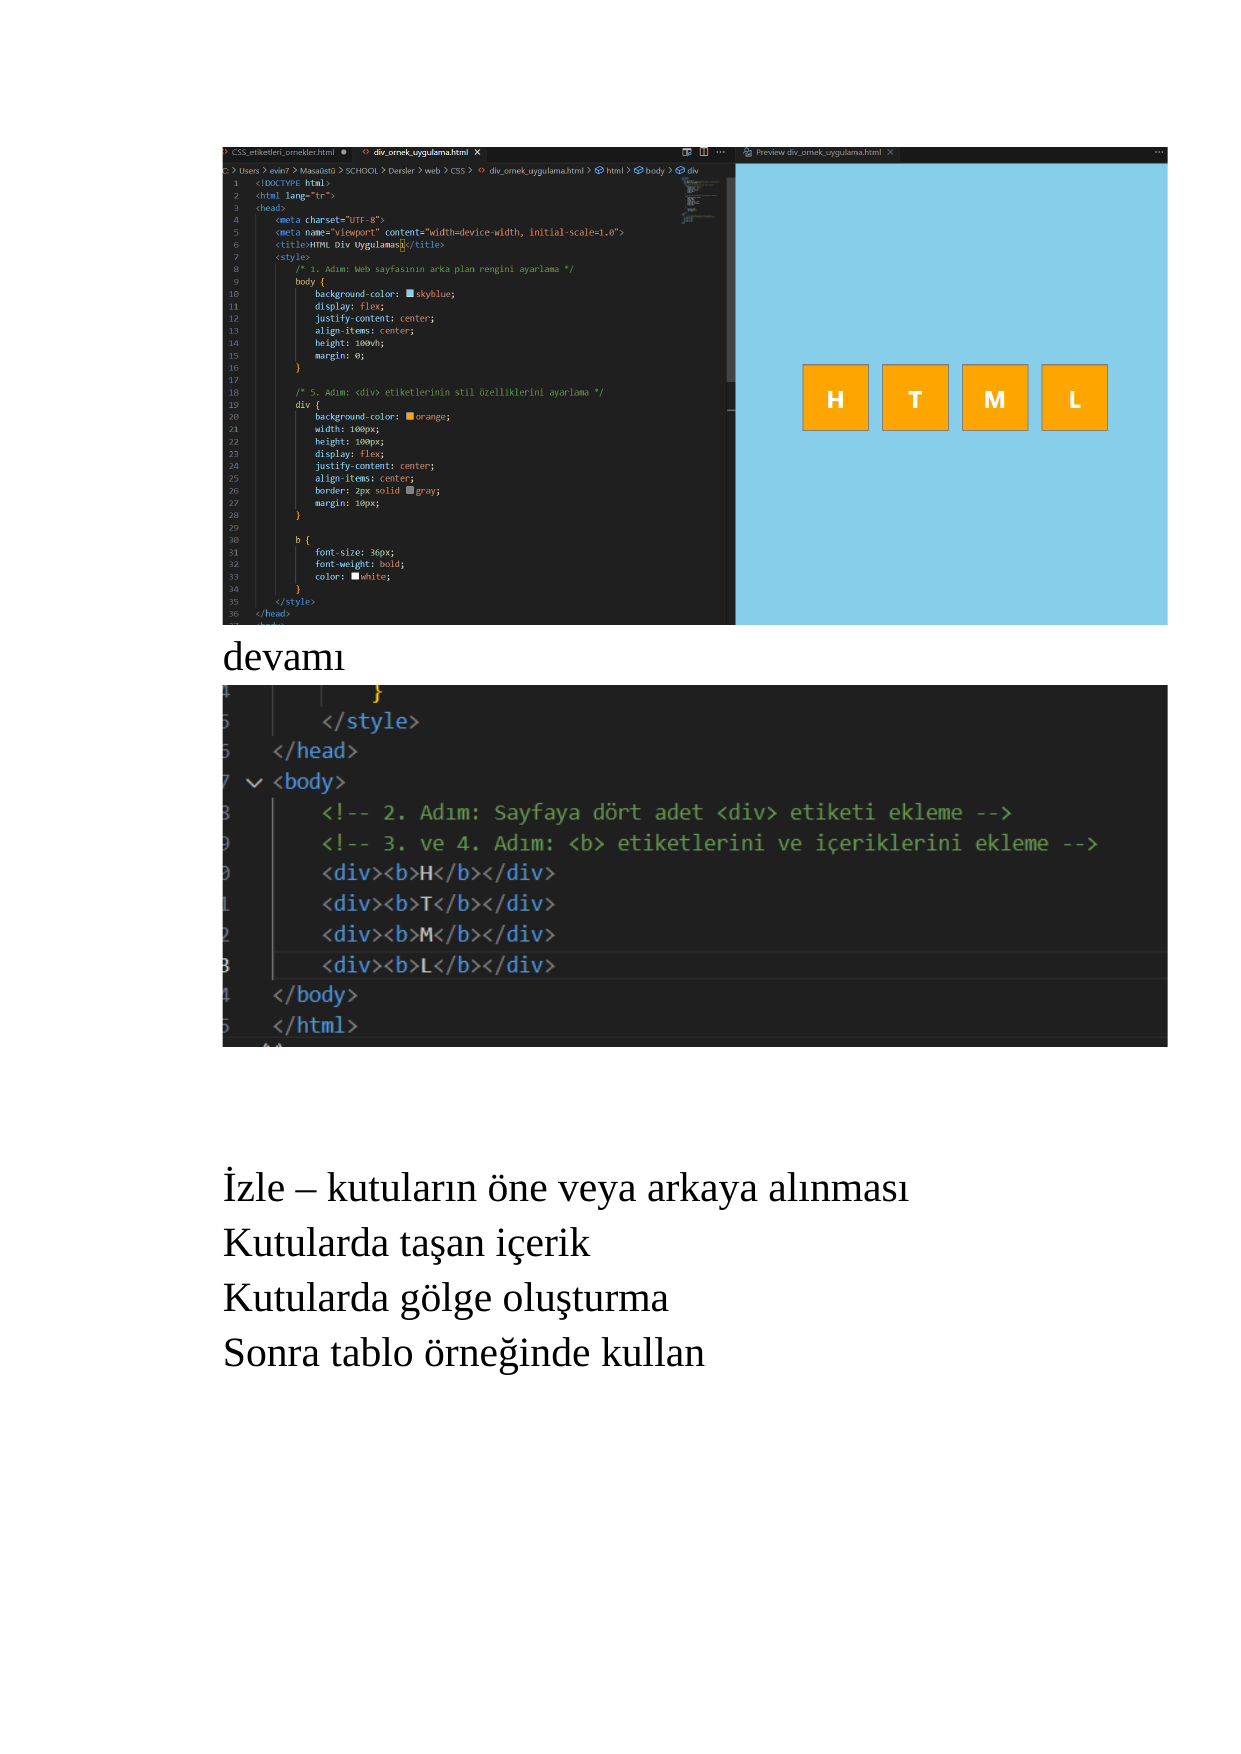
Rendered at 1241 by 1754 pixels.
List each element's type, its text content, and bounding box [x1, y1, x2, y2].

list İzle – kutuların öne veya arkaya alınması [223, 1162, 1093, 1210]
list Kutularda taşan içerik [223, 1218, 1093, 1266]
list Sonra tablo örneğinde kullan [223, 1328, 1093, 1376]
picture [222, 147, 1168, 625]
picture [222, 685, 1168, 1047]
list devamı [223, 625, 1093, 685]
list Kutularda gölge oluşturma [223, 1273, 1093, 1321]
